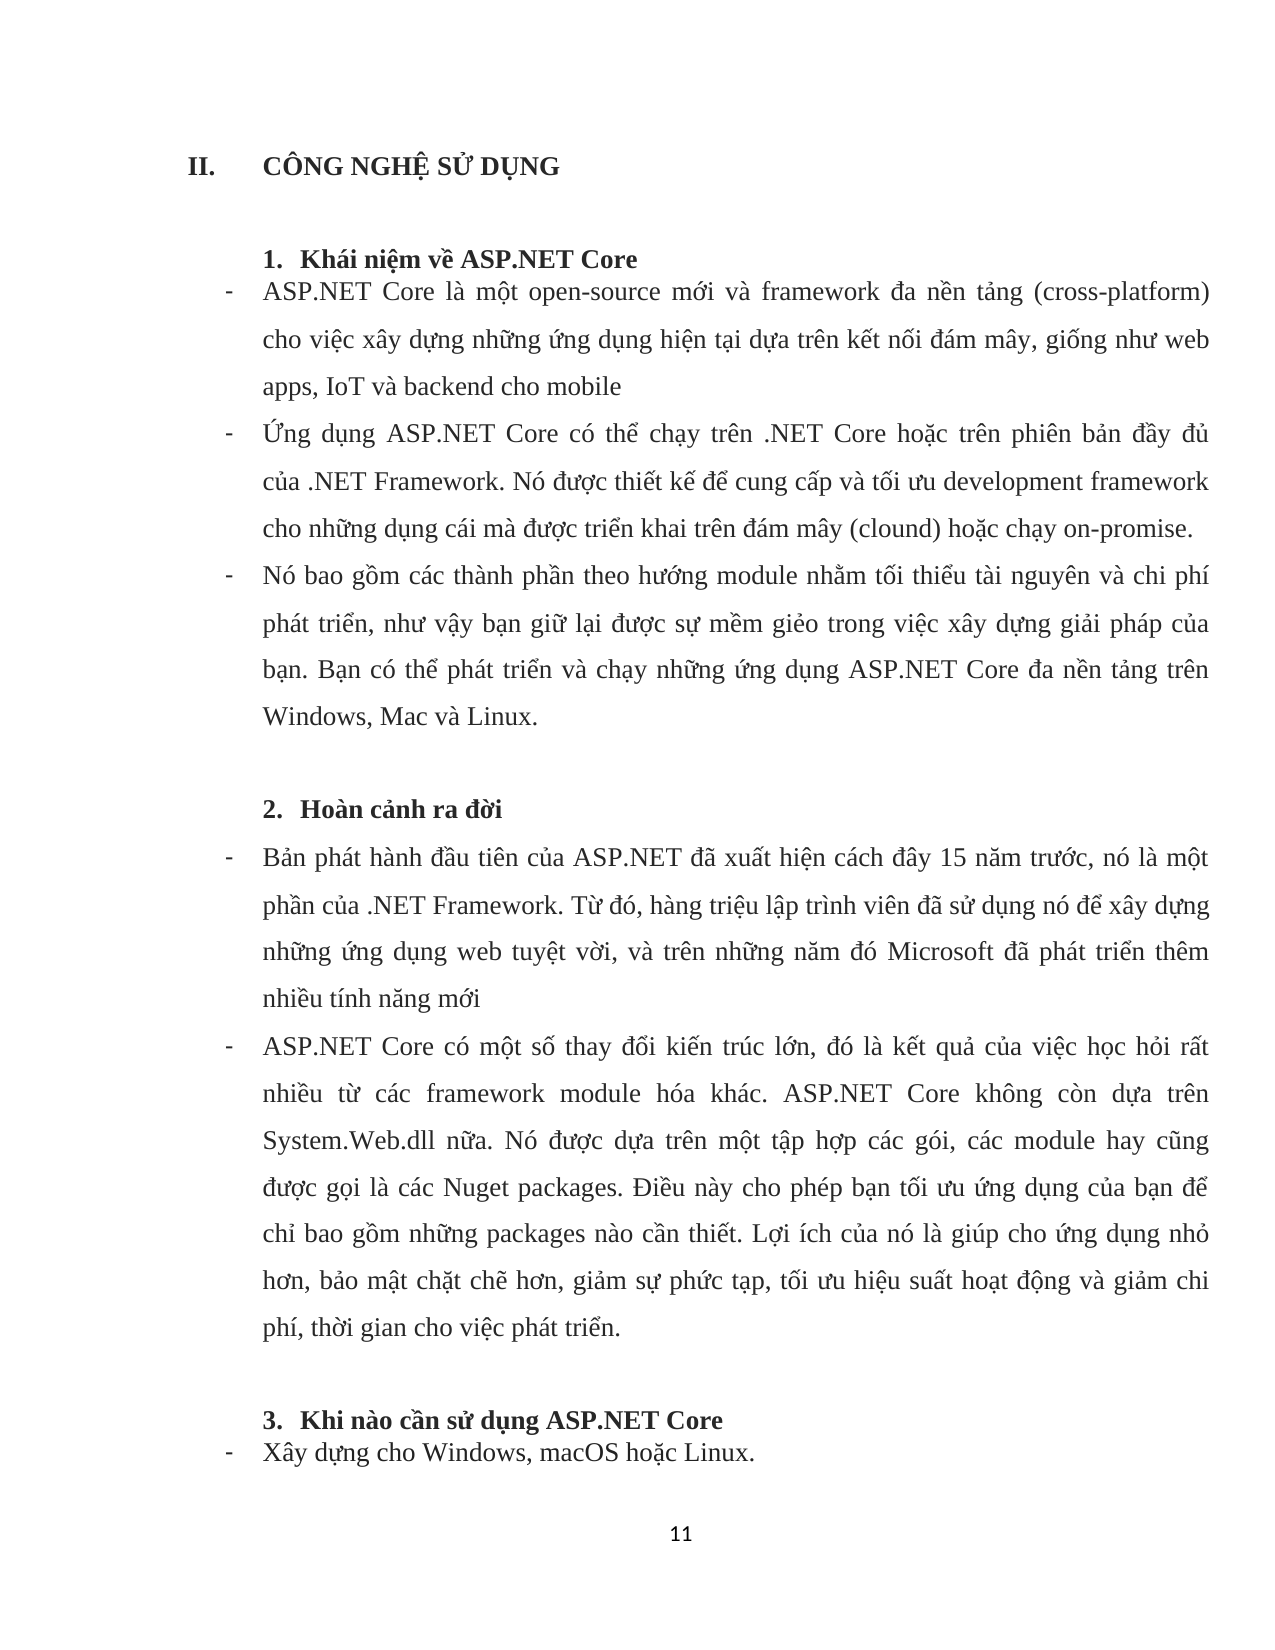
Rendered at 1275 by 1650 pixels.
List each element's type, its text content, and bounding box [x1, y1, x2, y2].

list Khái niệm về ASP.NET Core [262, 243, 1211, 274]
list Nó bao gồm các thành phần theo hướng module nhằm tối thiểu tài nguyên và chi phí phát triển, như vậy bạn giữ lại được sự mềm giẻo trong việc xây dựng giải pháp của bạn. Bạn có thể phát triển và chạy những ứng dụng ASP.NET Core đa nền tảng trên Windows, Mac và Linux. [225, 558, 1211, 731]
list Khi nào cần sử dụng ASP.NET Core [262, 1404, 1211, 1435]
list Bản phát hành đầu tiên của ASP.NET đã xuất hiện cách đây 15 năm trước, nó là một phần của .NET Framework. Từ đó, hàng triệu lập trình viên đã sử dụng nó để xây dựng những ứng dụng web tuyệt vời, và trên những năm đó Microsoft đã phát triển thêm nhiều tính năng mới [225, 840, 1211, 1013]
list Xây dựng cho Windows, macOS hoặc Linux. [225, 1435, 1211, 1468]
list CÔNG NGHỆ SỬ DỤNG [187, 150, 1211, 181]
list Ứng dụng ASP.NET Core có thể chạy trên .NET Core hoặc trên phiên bản đầy đủ của .NET Framework. Nó được thiết kế để cung cấp và tối ưu development framework cho những dụng cái mà được triển khai trên đám mây (clound) hoặc chạy on-promise. [225, 416, 1211, 543]
list ASP.NET Core có một số thay đổi kiến trúc lớn, đó là kết quả của việc học hỏi rất nhiều từ các framework module hóa khác. ASP.NET Core không còn dựa trên System.Web.dll nữa. Nó được dựa trên một tập hợp các gói, các module hay cũng được gọi là các Nuget packages. Điều này cho phép bạn tối ưu ứng dụng của bạn để chỉ bao gồm những packages nào cần thiết. Lợi ích của nó là giúp cho ứng dụng nhỏ hơn, bảo mật chặt chẽ hơn, giảm sự phức tạp, tối ưu hiệu suất hoạt động và giảm chi phí, thời gian cho việc phát triển. [225, 1029, 1211, 1342]
list ASP.NET Core là một open-source mới và framework đa nền tảng (cross-platform) cho việc xây dựng những ứng dụng hiện tại dựa trên kết nối đám mây, giống như web apps, IoT và backend cho mobile [225, 274, 1211, 401]
list Hoàn cảnh ra đời [262, 793, 1211, 825]
